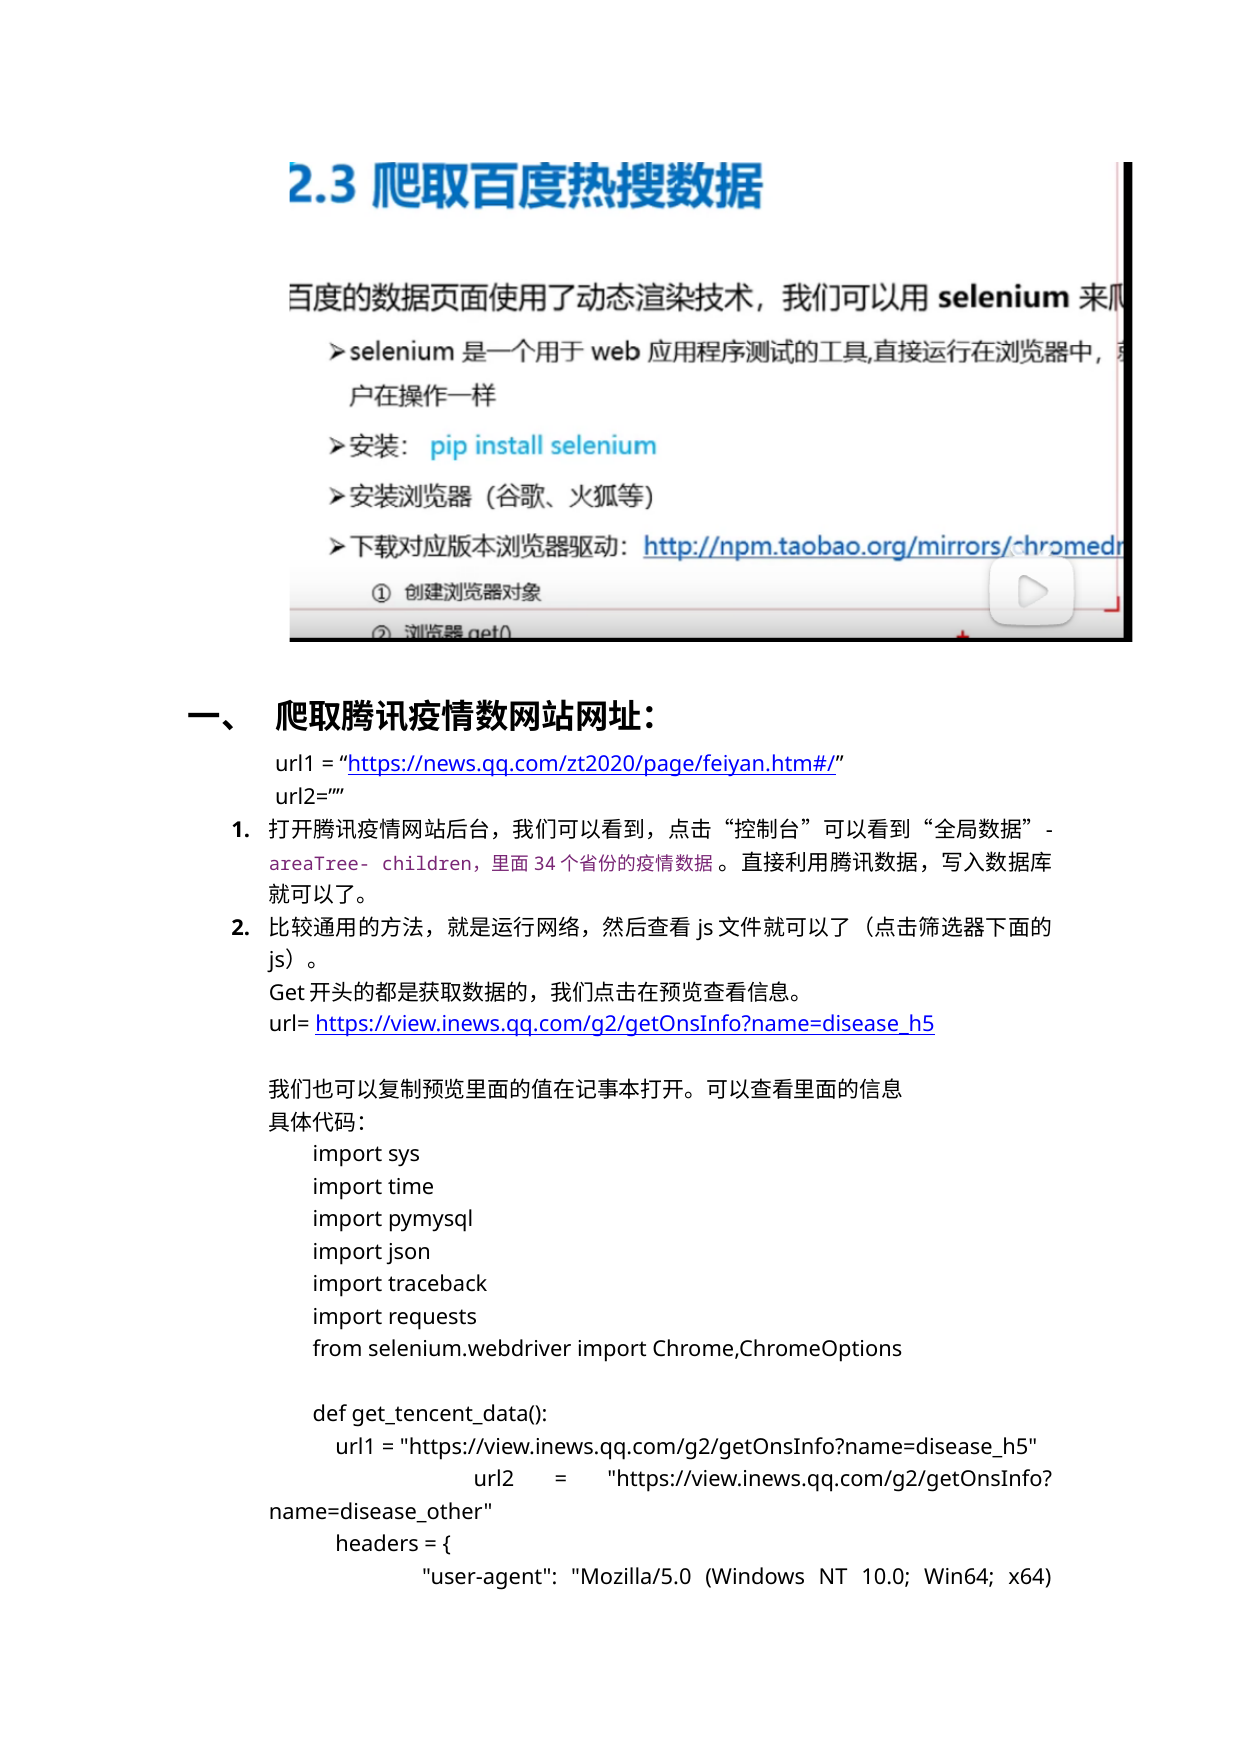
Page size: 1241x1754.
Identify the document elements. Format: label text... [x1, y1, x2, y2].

list 爬取腾讯疫情数网站网址： [187, 682, 1053, 747]
list headers = { [269, 1527, 1053, 1559]
list url1 = "https://view.inews.qq.com/g2/getOnsInfo?name=disease_h5" [269, 1429, 1053, 1462]
list def get_tencent_data(): [269, 1397, 1053, 1429]
list import sys [269, 1137, 1053, 1169]
list 打开腾讯疫情网站后台，我们可以看到，点击“控制台”可以看到“全局数据”- areaTree- children，里面34个省份的疫情数据 。直接利用腾讯数据，写入数据库就可以了。 [231, 812, 1053, 909]
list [269, 1559, 1053, 1592]
list import traceback [269, 1267, 1053, 1299]
list import pymysql [269, 1202, 1053, 1234]
list url2=”” [231, 779, 1053, 812]
list from selenium.webdriver import Chrome,ChromeOptions [269, 1332, 1053, 1364]
list url1 = “https://news.qq.com/zt2020/page/feiyan.htm#/” [231, 747, 1053, 779]
list import time [269, 1169, 1053, 1202]
list url2 = "https://view.inews.qq.com/g2/getOnsInfo?name=disease_other" [269, 1462, 1053, 1527]
list 比较通用的方法，就是运行网络，然后查看js文件就可以了（点击筛选器下面的js）。 [231, 909, 1053, 974]
list 具体代码： [269, 1104, 1053, 1137]
list url= https://view.inews.qq.com/g2/getOnsInfo?name=disease_h5 [269, 1007, 1053, 1039]
list import json [269, 1234, 1053, 1267]
list import requests [269, 1299, 1053, 1332]
list Get开头的都是获取数据的，我们点击在预览查看信息。 [269, 974, 1053, 1007]
list 我们也可以复制预览里面的值在记事本打开。可以查看里面的信息 [269, 1072, 1053, 1104]
